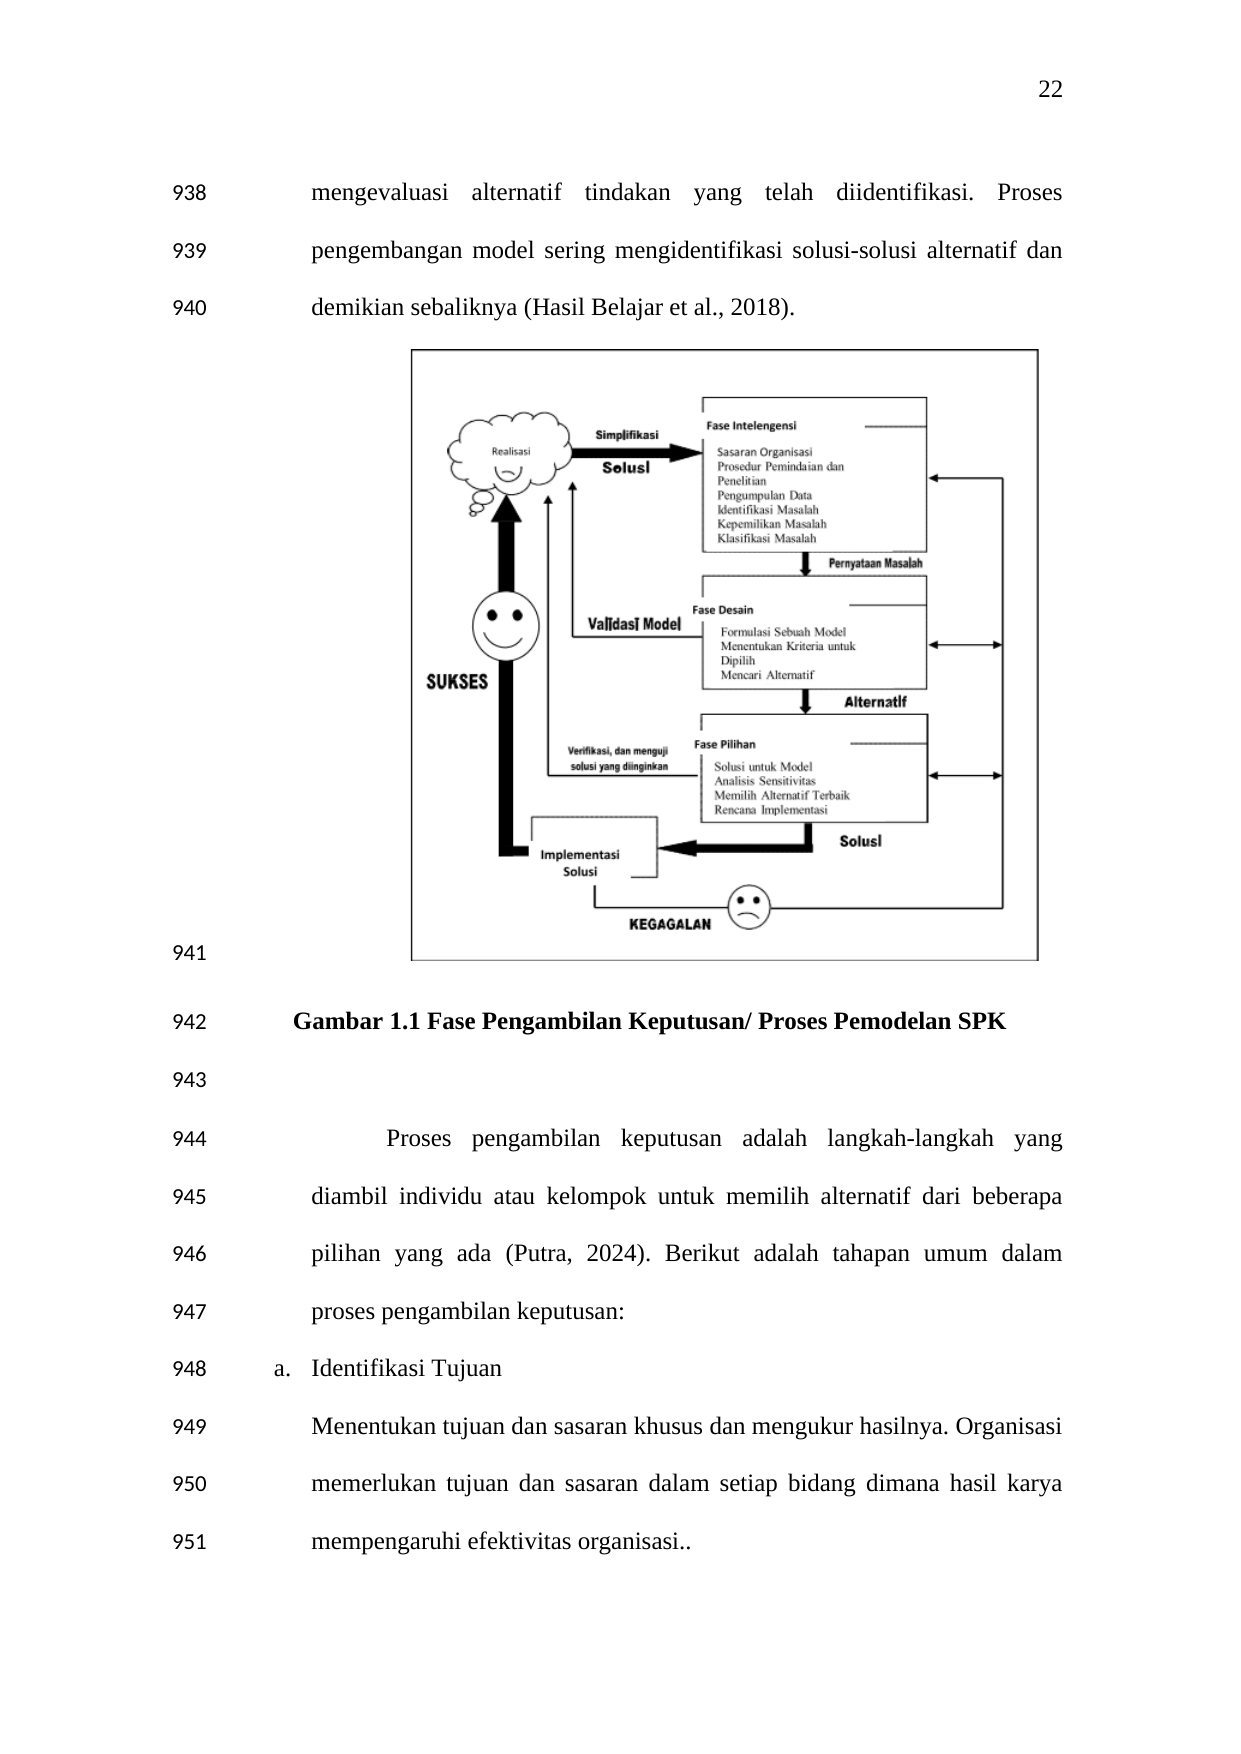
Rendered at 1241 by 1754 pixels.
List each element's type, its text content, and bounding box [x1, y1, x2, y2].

picture [410, 349, 1039, 961]
list Identifikasi Tujuan [274, 1353, 1063, 1382]
text Proses pengambilan keputusan adalah langkah-langkah yang diambil individu atau kelompok untuk memilih alternatif dari beberapa pilihan yang ada . Berikut adalah tahapan umum dalam proses pengambilan keputusan: [311, 1123, 1063, 1325]
list Menentukan tujuan dan sasaran khusus dan mengukur hasilnya. Organisasi memerlukan tujuan dan sasaran dalam setiap bidang dimana hasil karya mempengaruhi efektivitas organisasi.. [311, 1411, 1063, 1555]
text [311, 177, 1063, 321]
